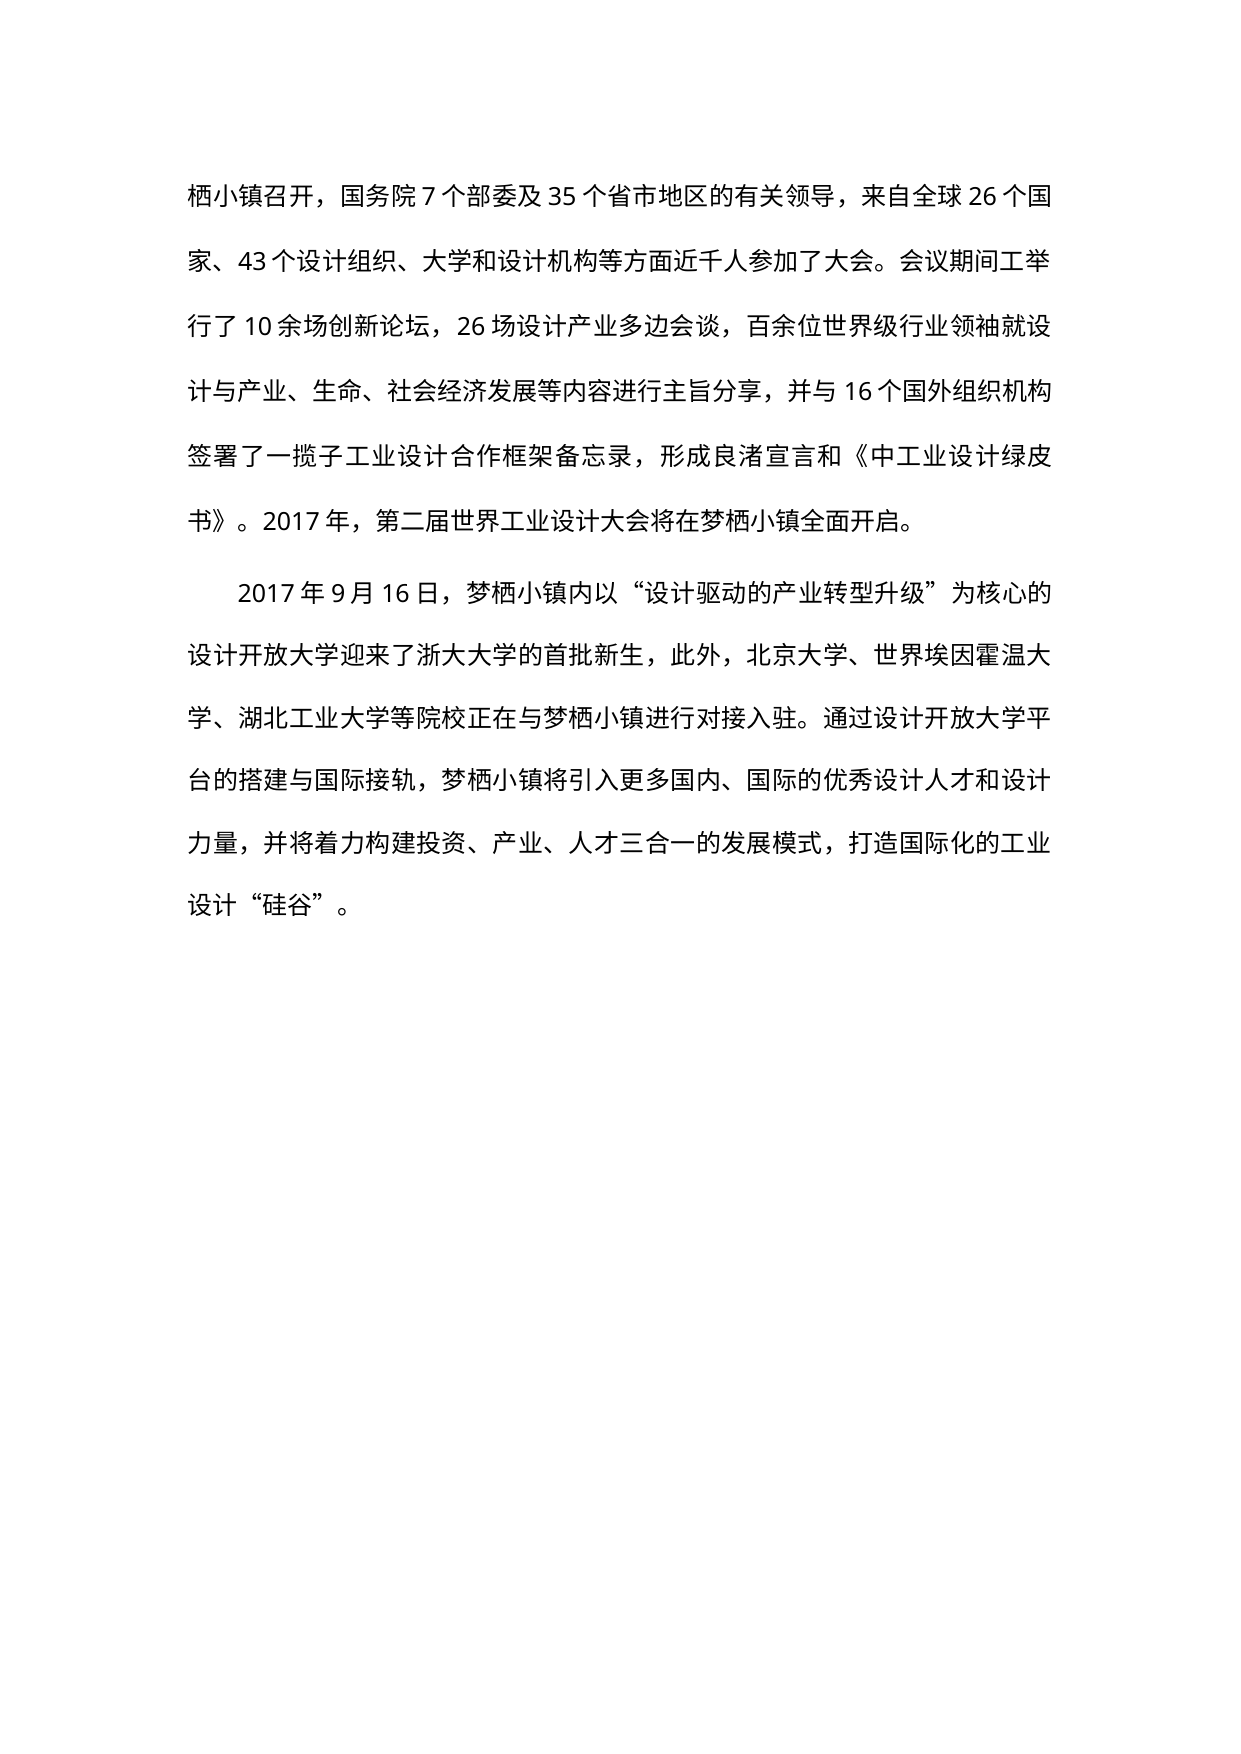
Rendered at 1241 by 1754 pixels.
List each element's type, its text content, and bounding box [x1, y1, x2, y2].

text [187, 162, 1053, 552]
text 2017年9月16日，梦栖小镇内以“设计驱动的产业转型升级”为核心的设计开放大学迎来了浙大大学的首批新生，此外，北京大学、世界埃因霍温大学、湖北工业大学等院校正在与梦栖小镇进行对接入驻。通过设计开放大学平台的搭建与国际接轨，梦栖小镇将引入更多国内、国际的优秀设计人才和设计力量，并将着力构建投资、产业、人才三合一的发展模式，打造国际化的工业设计“硅谷”。 [187, 552, 1053, 927]
